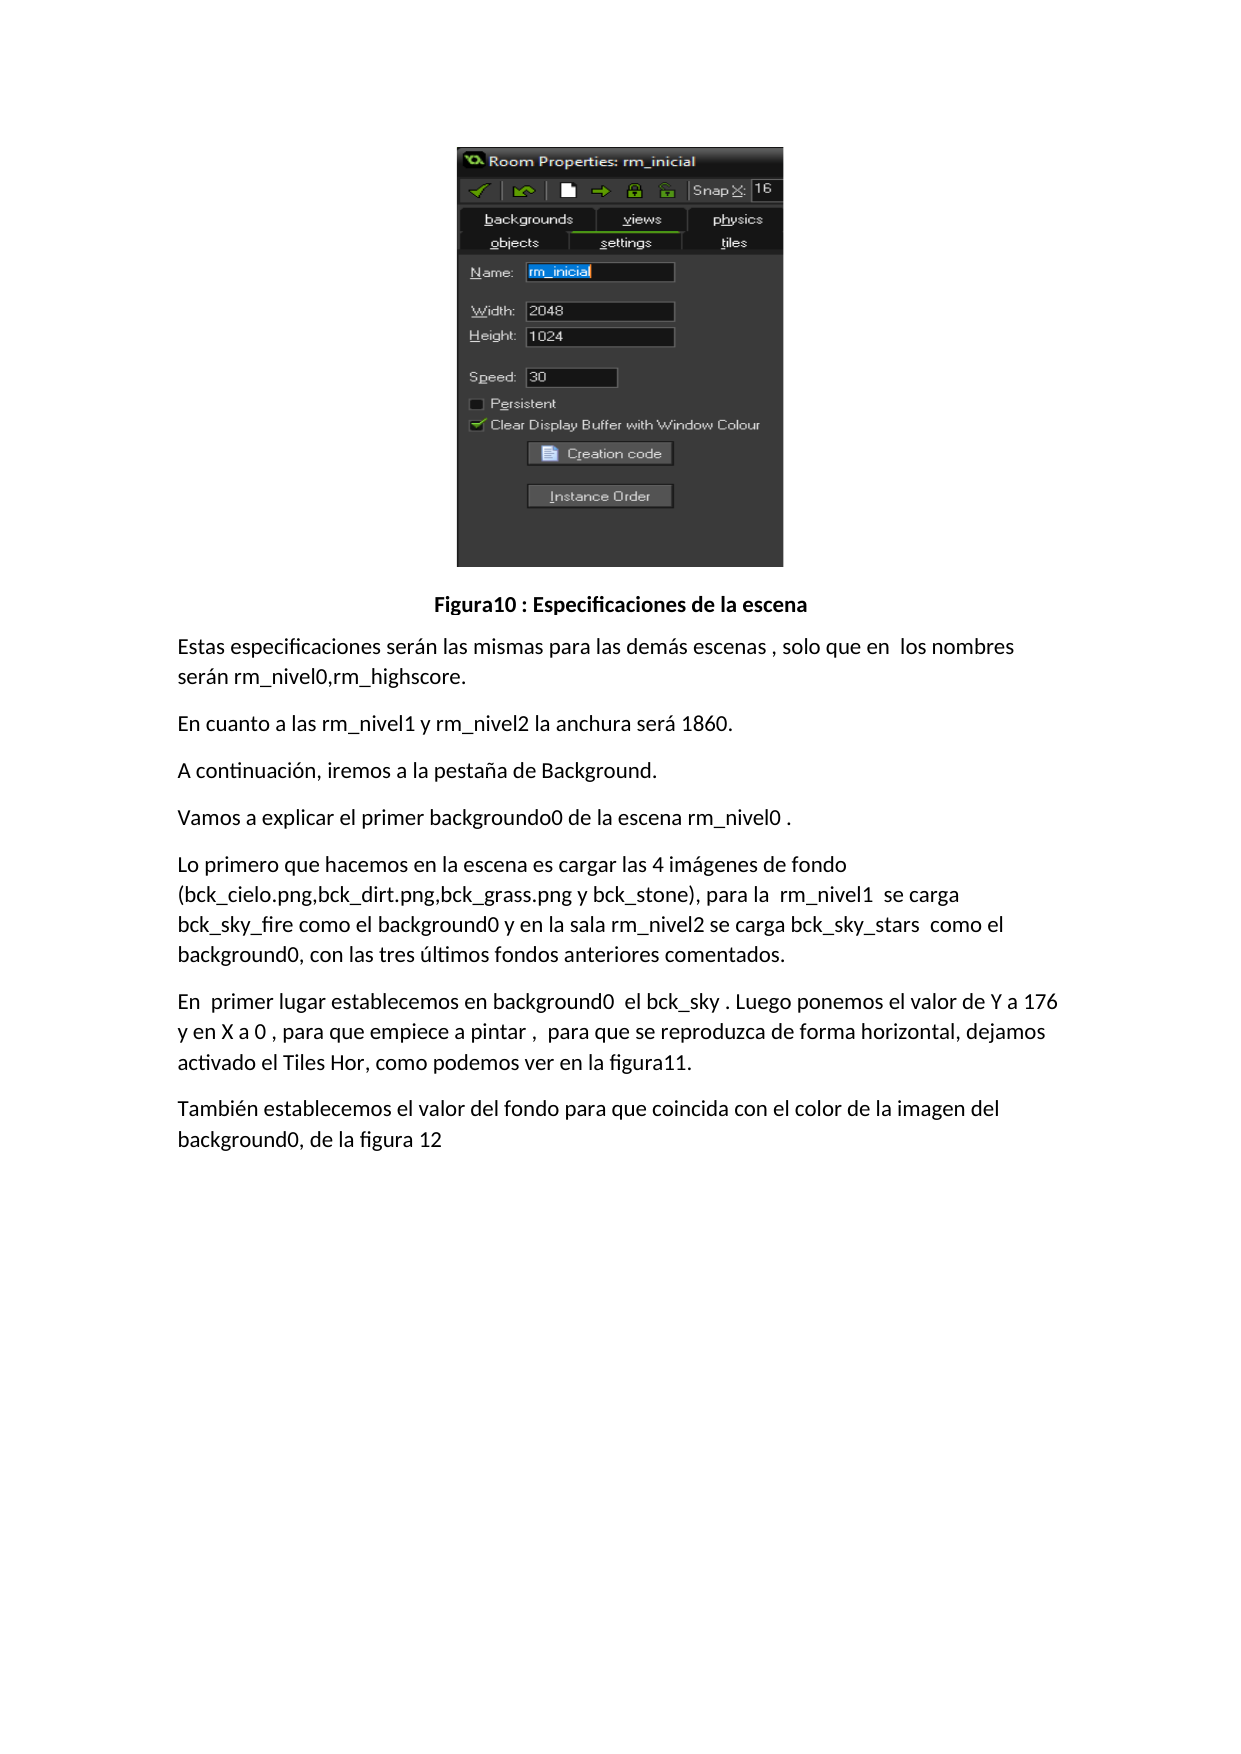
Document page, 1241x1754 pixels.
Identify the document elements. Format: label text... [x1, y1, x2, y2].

text Estas especificaciones serán las mismas para las demás escenas , solo que en los nombres serán rm_nivel0,rm_highscore. [177, 632, 1063, 690]
text En primer lugar establecemos en background0 el bck_sky . Luego ponemos el valor de Y a 176 y en X a 0 , para que empiece a pintar , para que se reproduzca de forma horizontal, dejamos activado el Tiles Hor, como podemos ver en la figura11. [177, 987, 1063, 1076]
text En cuanto a las rm_nivel1 y rm_nivel2 la anchura será 1860. [177, 709, 1063, 737]
text Vamos a explicar el primer backgroundo0 de la escena rm_nivel0 . [177, 803, 1063, 831]
picture [456, 147, 784, 567]
text También establecemos el valor del fondo para que coincida con el color de la imagen del background0, de la figura 12 [177, 1094, 1063, 1153]
text A continuación, iremos a la pestaña de Background. [177, 756, 1063, 784]
text Lo primero que hacemos en la escena es cargar las 4 imágenes de fondo (bck_cielo.png,bck_dirt.png,bck_grass.png y bck_stone), para la rm_nivel1 se carga bck_sky_fire como el background0 y en la sala rm_nivel2 se carga bck_sky_stars como el background0, con las tres últimos fondos anteriores comentados. [177, 850, 1063, 968]
